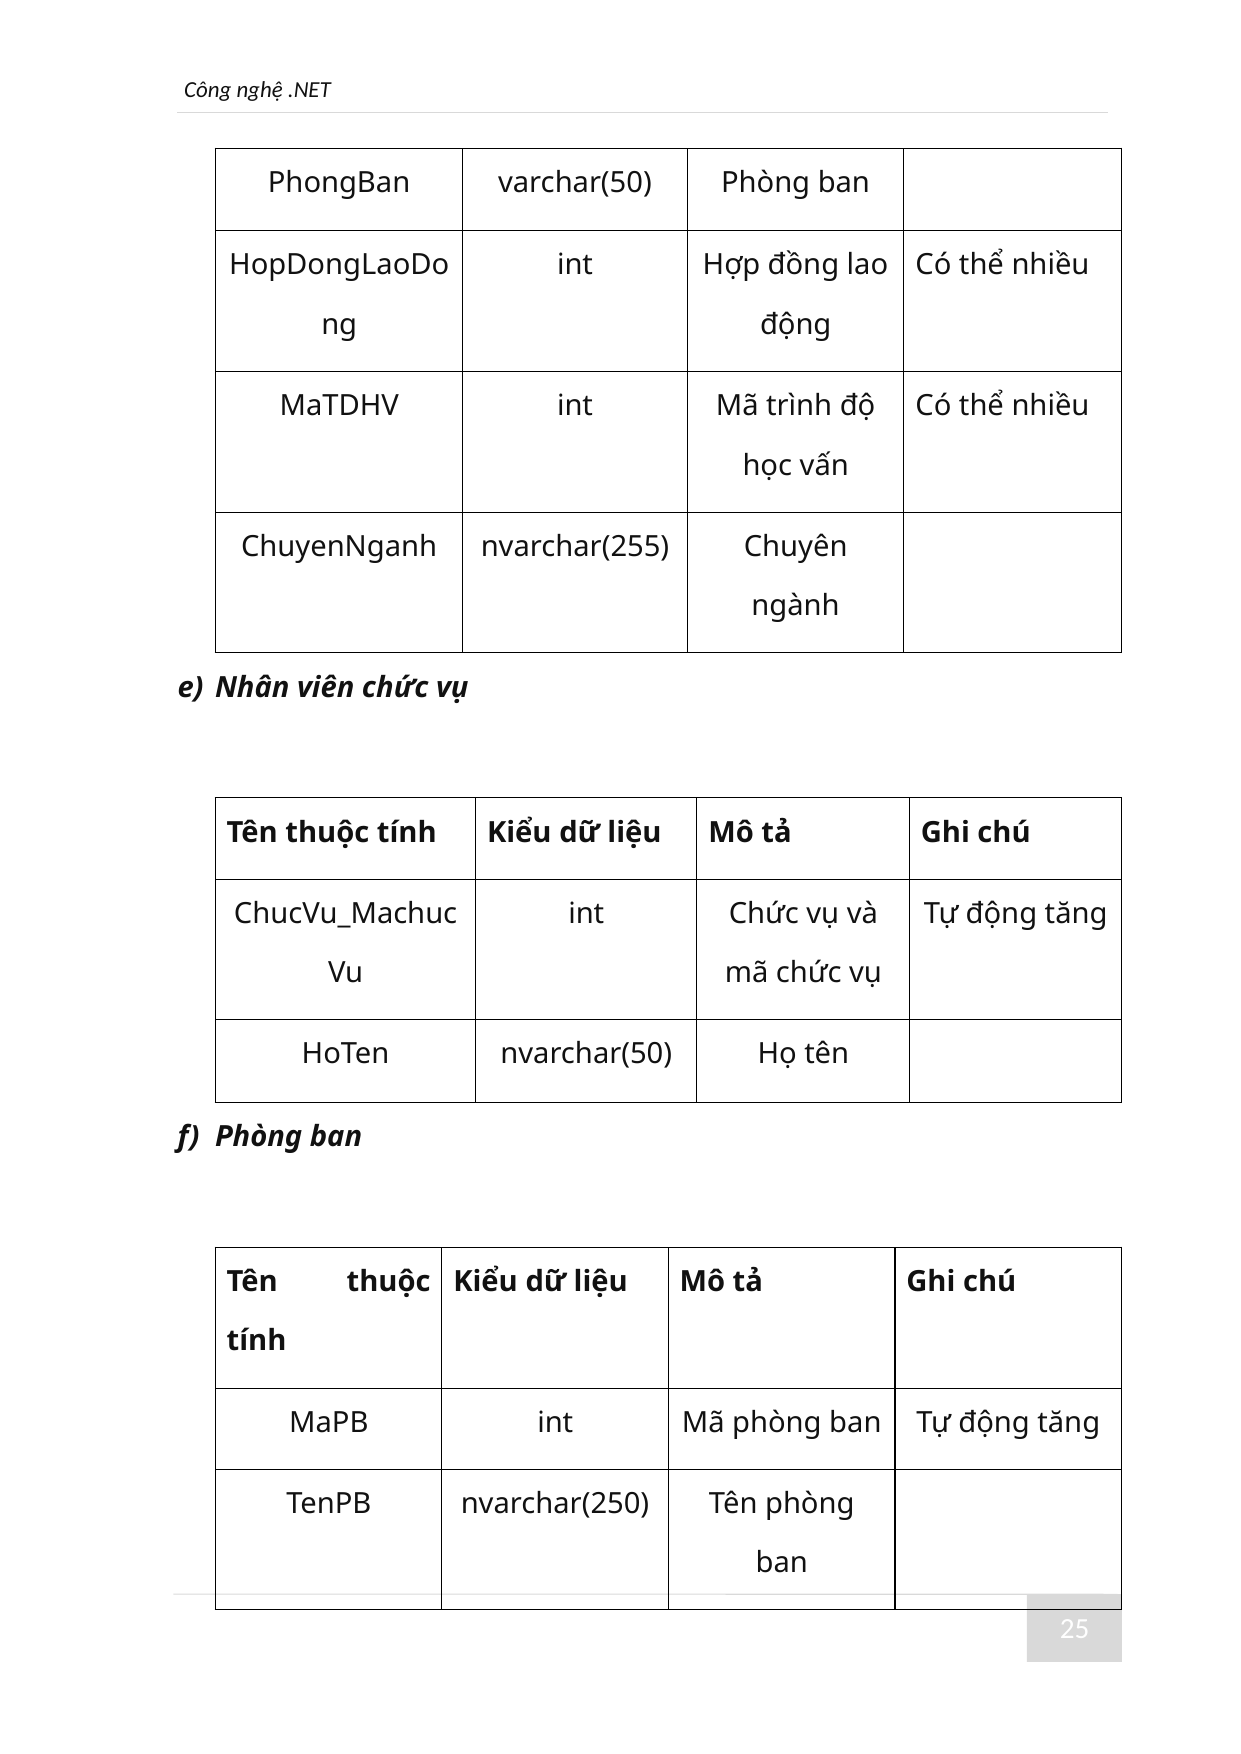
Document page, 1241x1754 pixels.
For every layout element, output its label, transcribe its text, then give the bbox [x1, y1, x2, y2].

table_cell [904, 149, 1121, 230]
table_cell Có thể nhiều [904, 372, 1121, 512]
table_cell Chức vụ và mã chức vụ [697, 880, 909, 1019]
table_header Tên thuộc tính [216, 1248, 441, 1387]
table_cell PhongBan [216, 149, 462, 230]
table_cell HopDongLaoDong [216, 231, 462, 371]
table_cell Tự động tăng [910, 880, 1121, 1019]
table_cell ChuyenNganh [216, 513, 462, 652]
table_header Mô tả [697, 798, 909, 878]
table_cell int [476, 880, 696, 1019]
table_cell int [463, 231, 687, 371]
list Phòng ban [177, 1115, 1122, 1155]
table_cell nvarchar(50) [476, 1020, 696, 1102]
table_cell Mã phòng ban [669, 1389, 894, 1469]
table_header Kiểu dữ liệu [476, 798, 696, 878]
table_cell Có thể nhiều [904, 231, 1121, 371]
table_cell Tự động tăng [896, 1389, 1121, 1469]
table_cell int [442, 1389, 668, 1469]
table_cell varchar(50) [463, 149, 687, 230]
table_cell Hợp đồng lao động [688, 231, 903, 371]
table_header Tên thuộc tính [216, 798, 475, 878]
table_cell Chuyên ngành [688, 513, 903, 652]
table_cell Phòng ban [688, 149, 903, 230]
table_cell TenPB [216, 1470, 441, 1609]
table_header Ghi chú [910, 798, 1121, 878]
table_cell Họ tên [697, 1020, 909, 1102]
table_cell Tên phòng ban [669, 1470, 894, 1609]
table_cell ChucVu_MachucVu [216, 880, 475, 1019]
table_header Kiểu dữ liệu [442, 1248, 668, 1387]
list Nhân viên chức vụ [177, 666, 1122, 706]
table_cell Mã trình độ học vấn [688, 372, 903, 512]
table_cell MaTDHV [216, 372, 462, 512]
table_header Mô tả [669, 1248, 894, 1387]
table_cell nvarchar(255) [463, 513, 687, 652]
table_cell MaPB [216, 1389, 441, 1469]
table_header Ghi chú [896, 1248, 1121, 1387]
table_cell nvarchar(250) [442, 1470, 668, 1609]
table_cell [896, 1470, 1121, 1609]
table_cell HoTen [216, 1020, 475, 1102]
table_cell [910, 1020, 1121, 1102]
table_cell int [463, 372, 687, 512]
table_cell [904, 513, 1121, 652]
